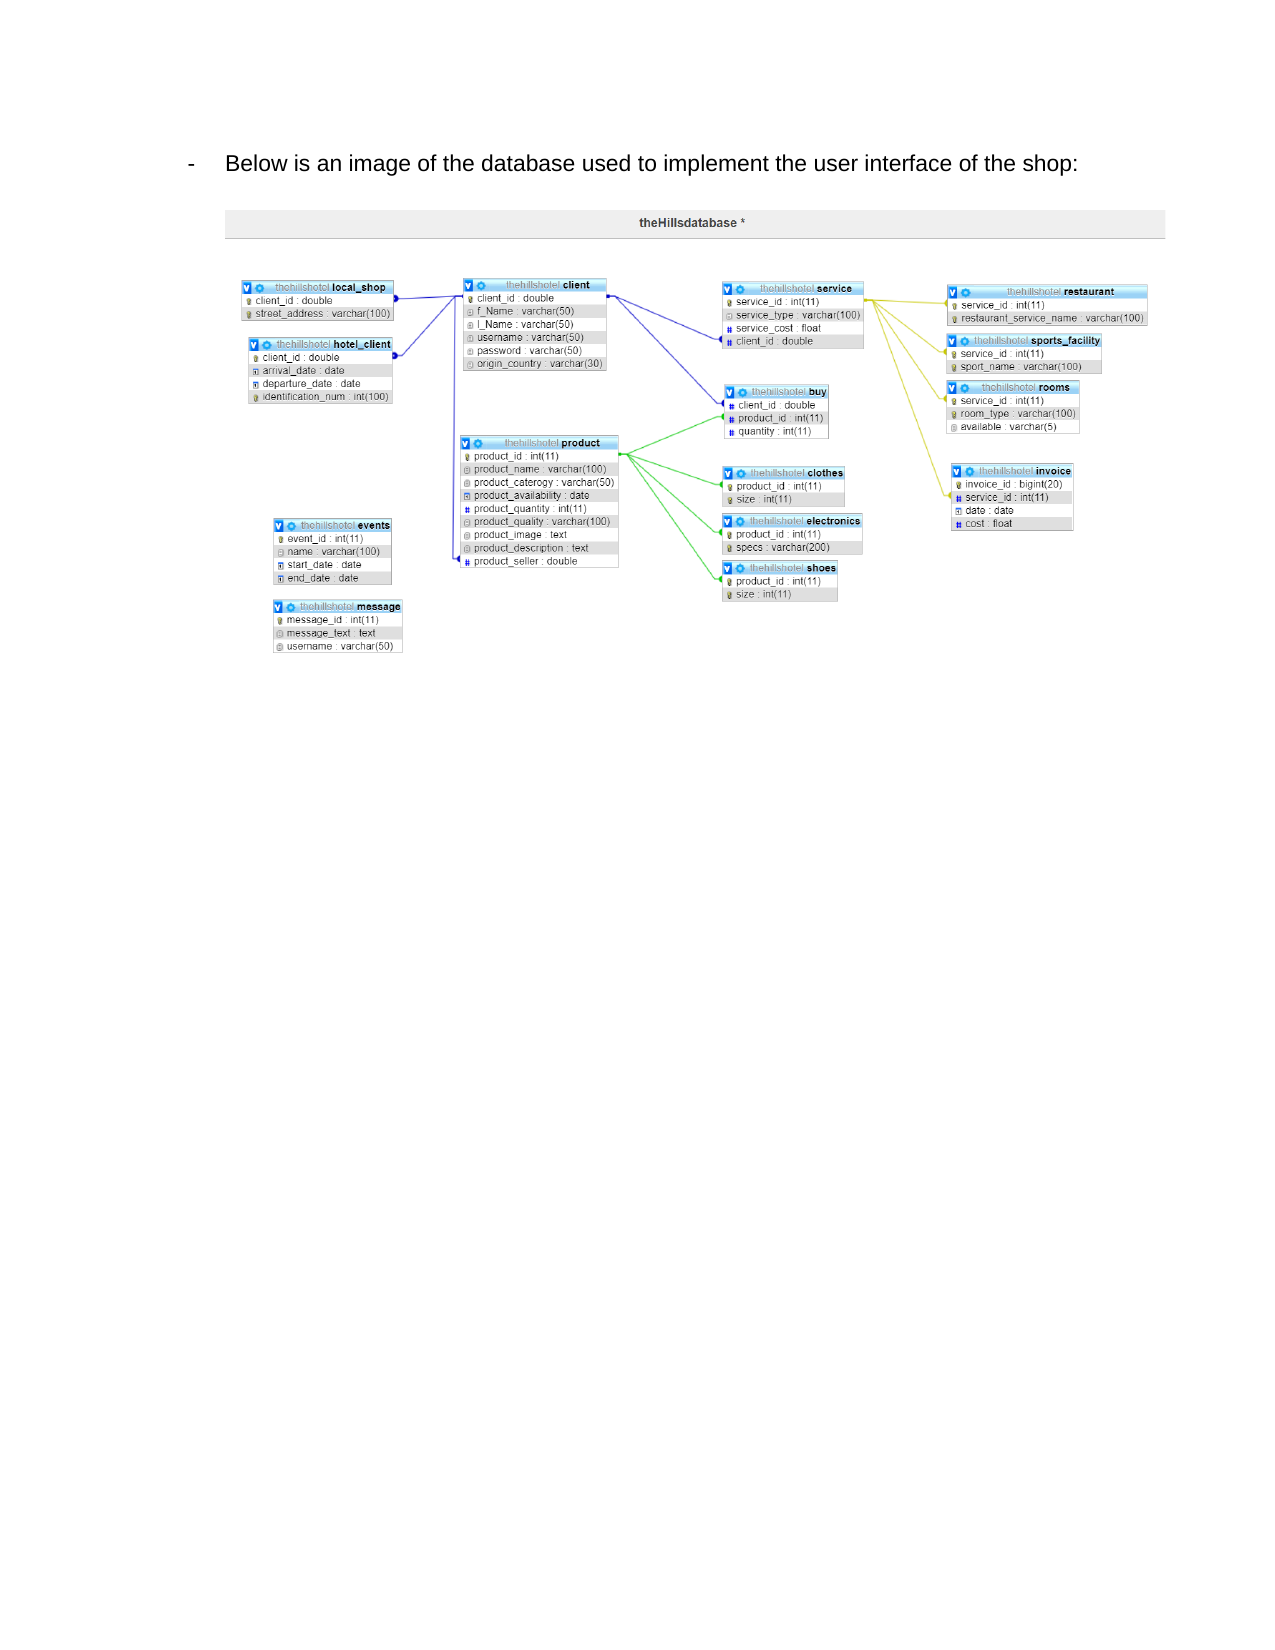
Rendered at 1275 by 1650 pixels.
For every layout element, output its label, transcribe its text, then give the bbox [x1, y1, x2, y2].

picture [225, 210, 1166, 701]
list Below is an image of the database used to implement the user interface of the shop: [187, 150, 1125, 176]
